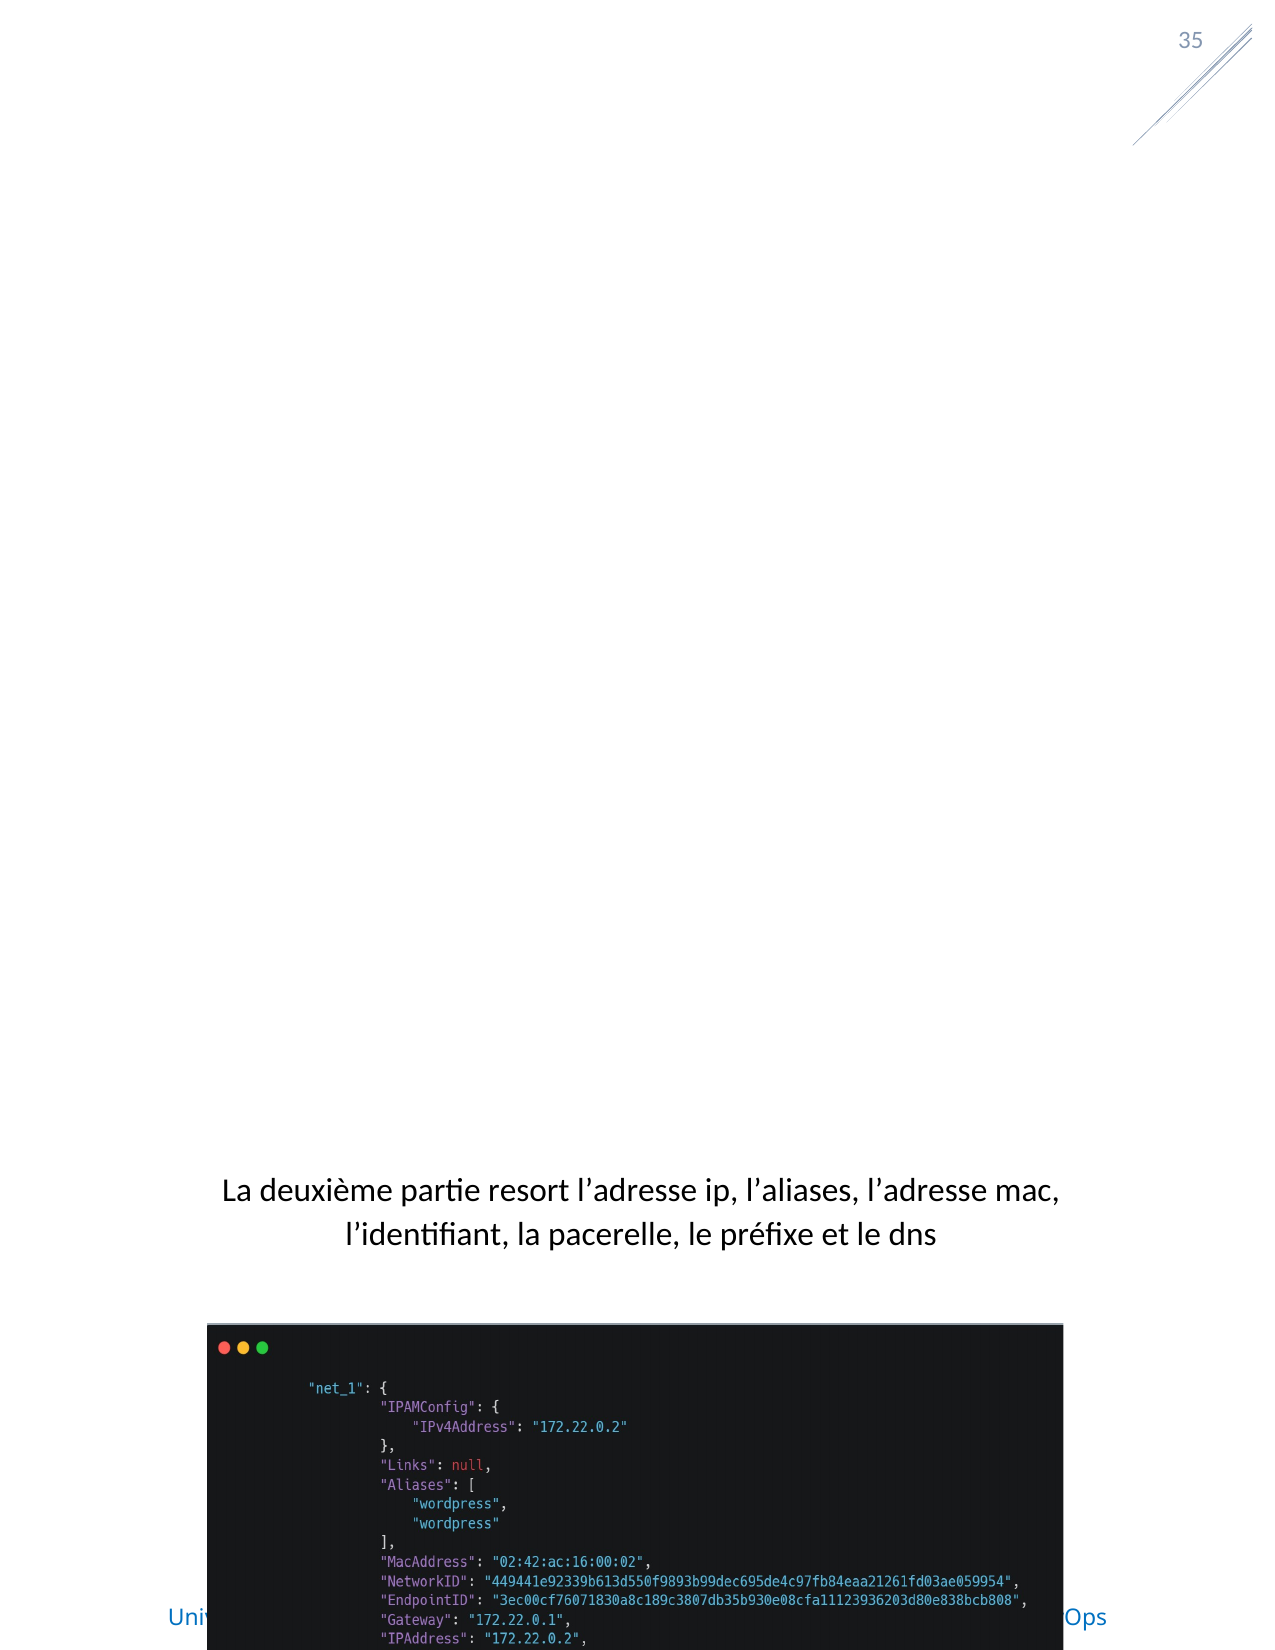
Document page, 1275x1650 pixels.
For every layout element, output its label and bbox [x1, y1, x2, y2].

picture [207, 1323, 1064, 1650]
